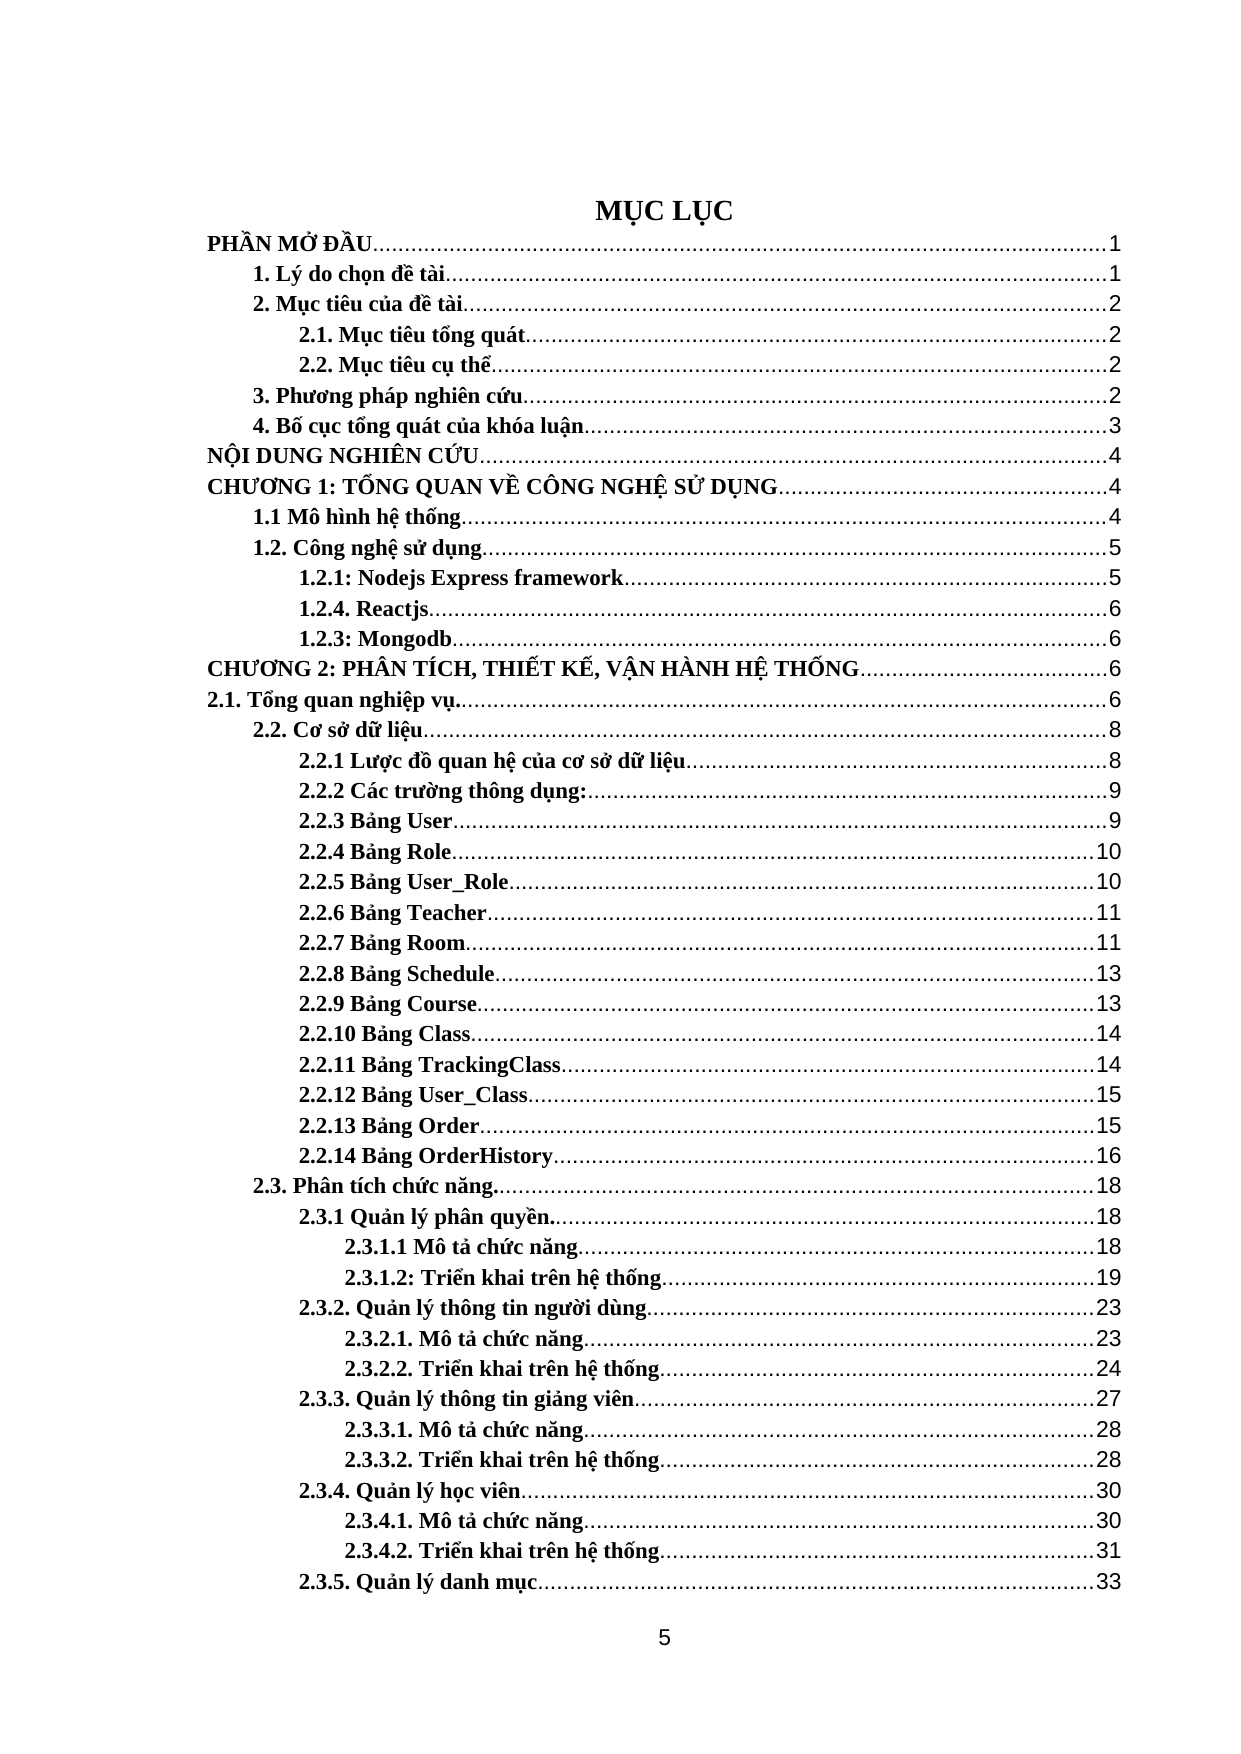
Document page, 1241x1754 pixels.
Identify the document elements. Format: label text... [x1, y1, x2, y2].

text MỤC LỤC [207, 193, 1122, 227]
